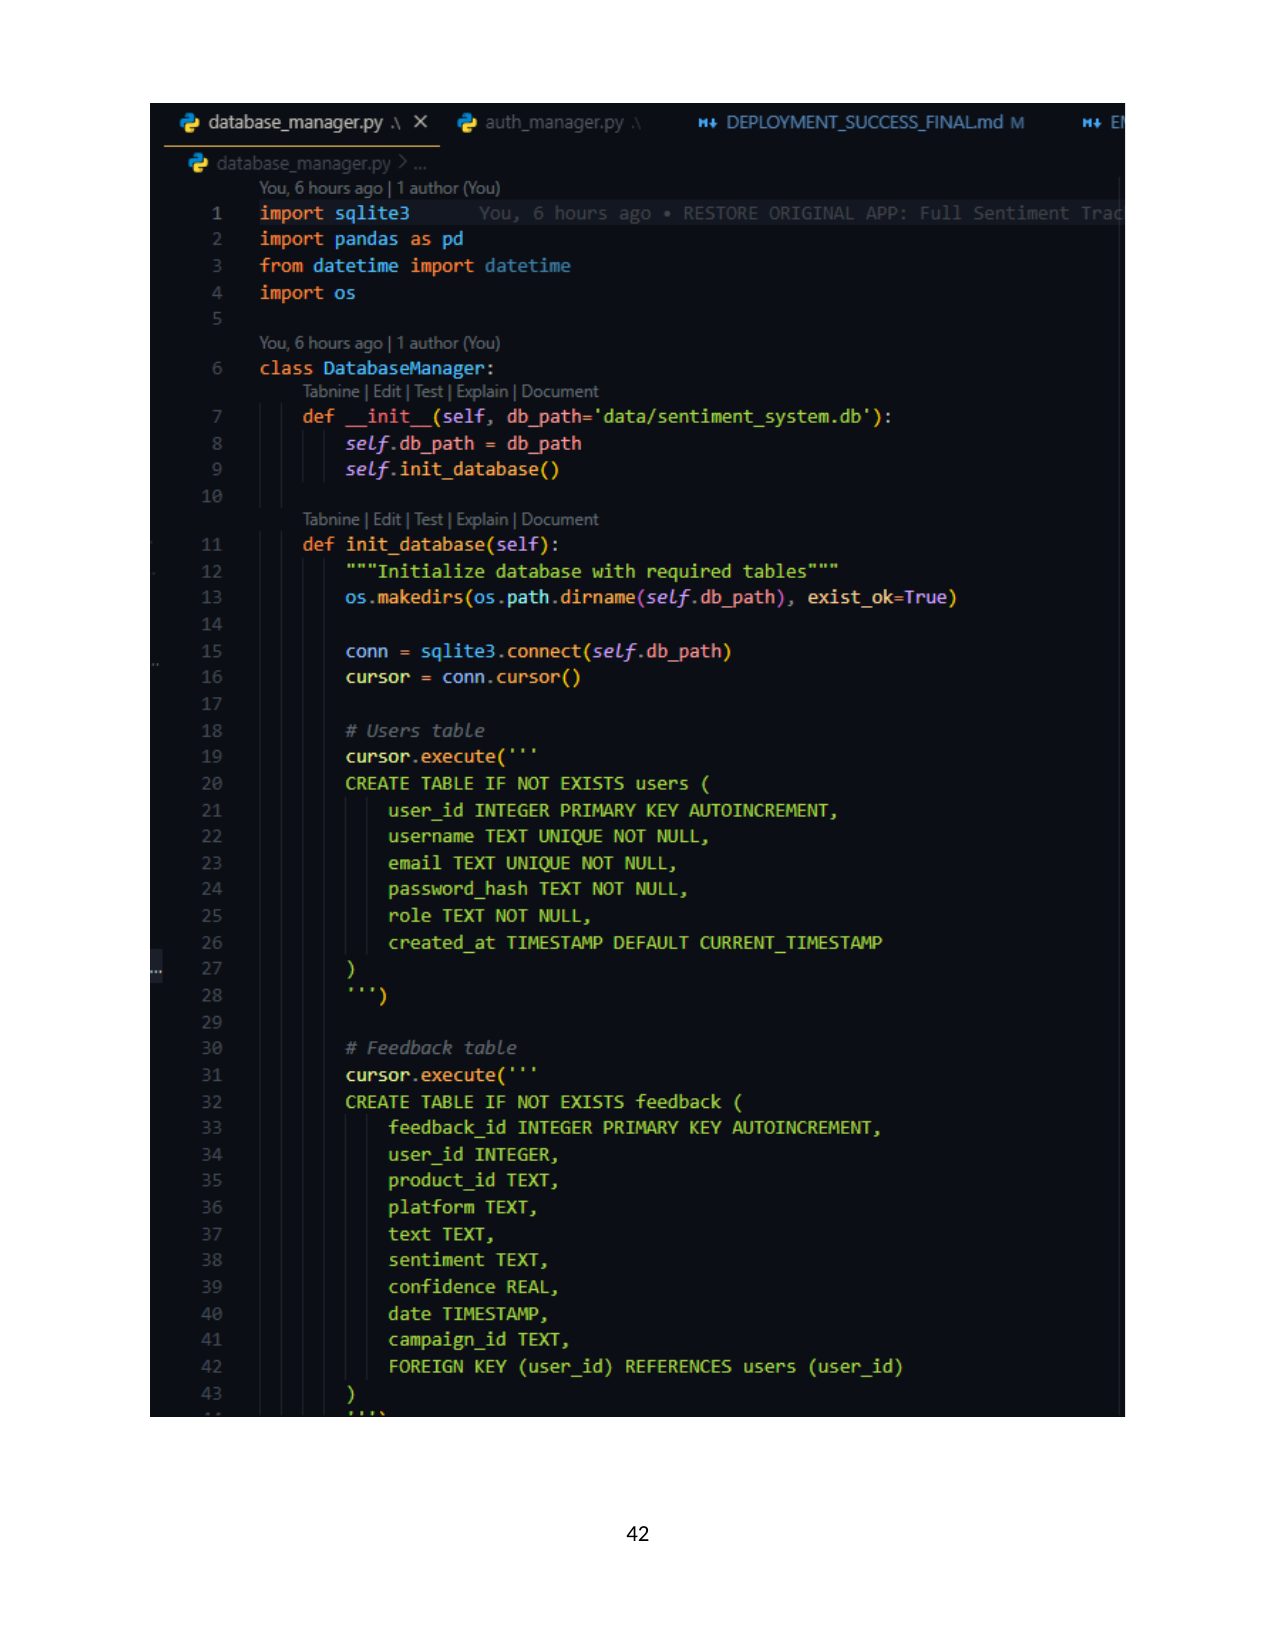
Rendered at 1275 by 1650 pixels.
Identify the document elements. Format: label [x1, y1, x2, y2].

picture [150, 103, 1125, 1417]
